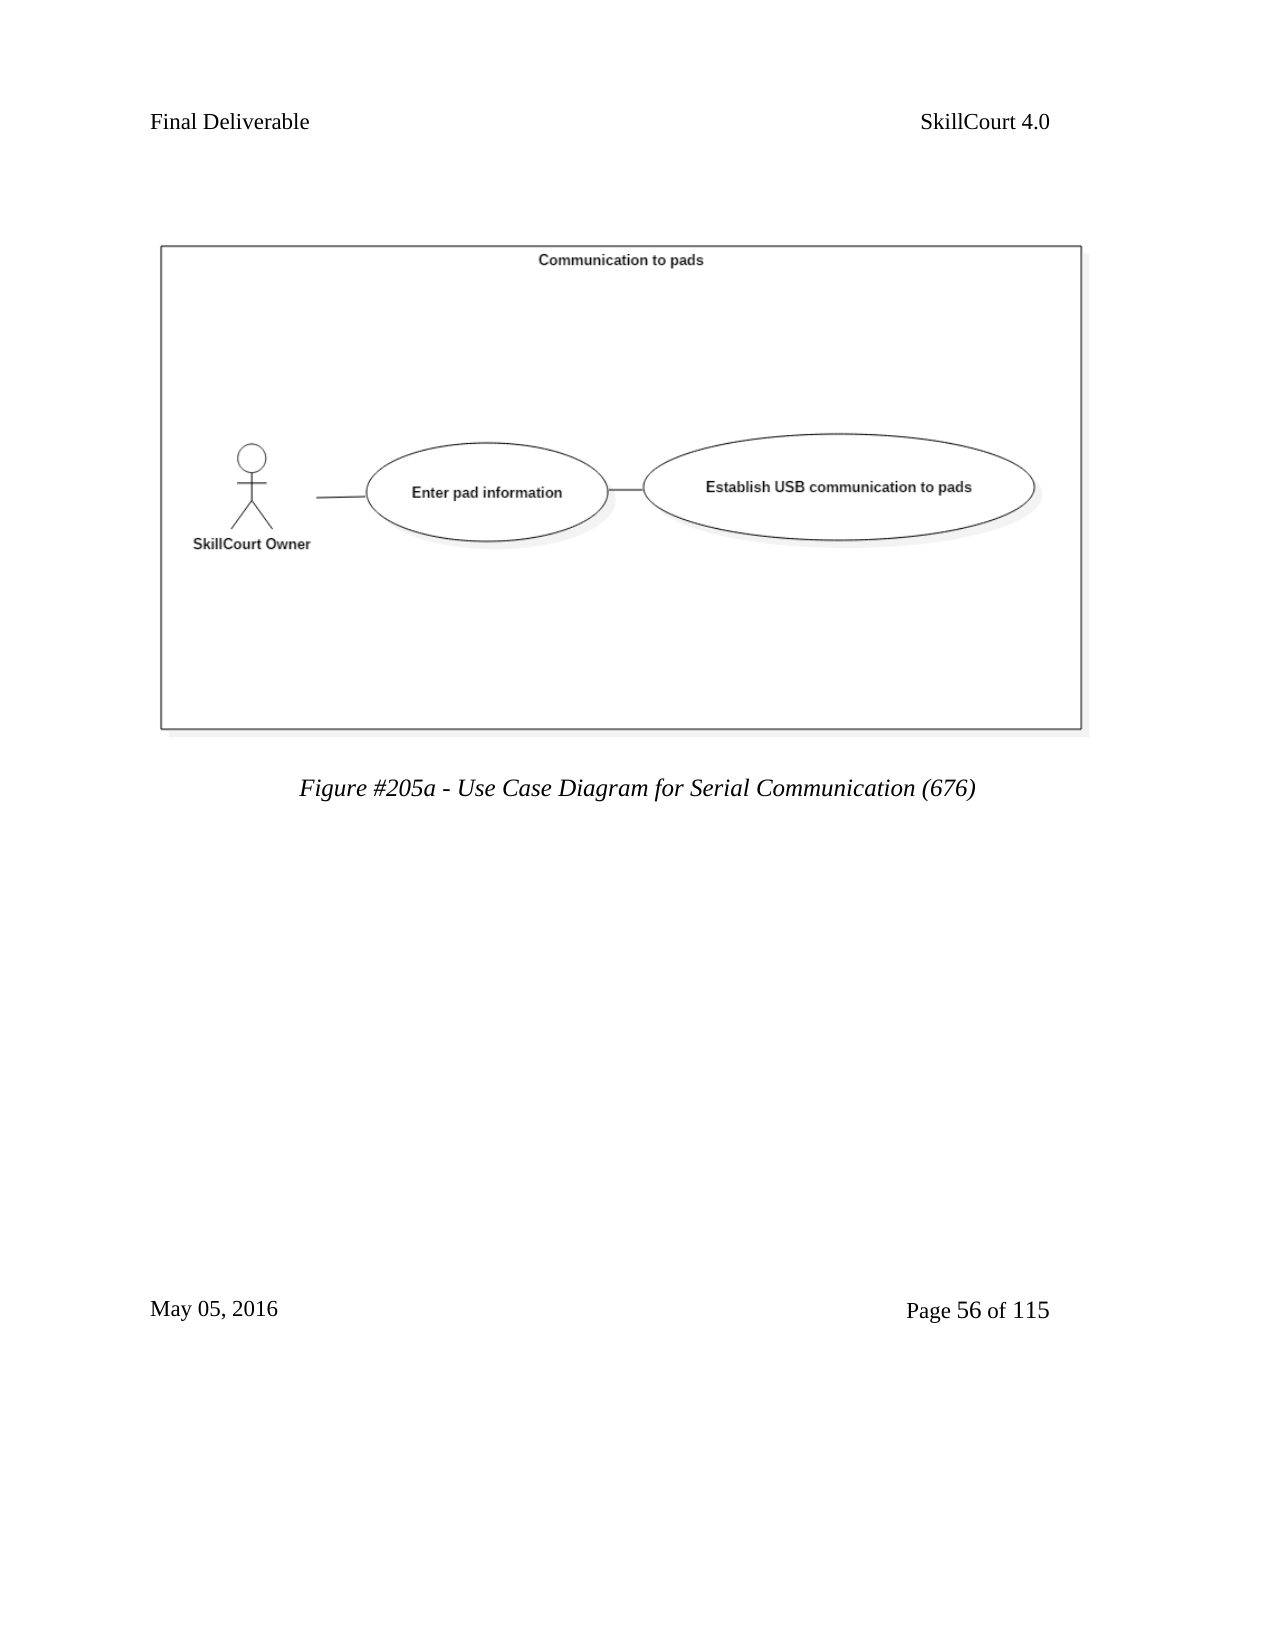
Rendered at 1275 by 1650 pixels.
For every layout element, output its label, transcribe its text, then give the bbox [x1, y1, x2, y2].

text Figure #205a - Use Case Diagram for Serial Communication (676) [150, 774, 1125, 802]
picture [150, 235, 1125, 774]
